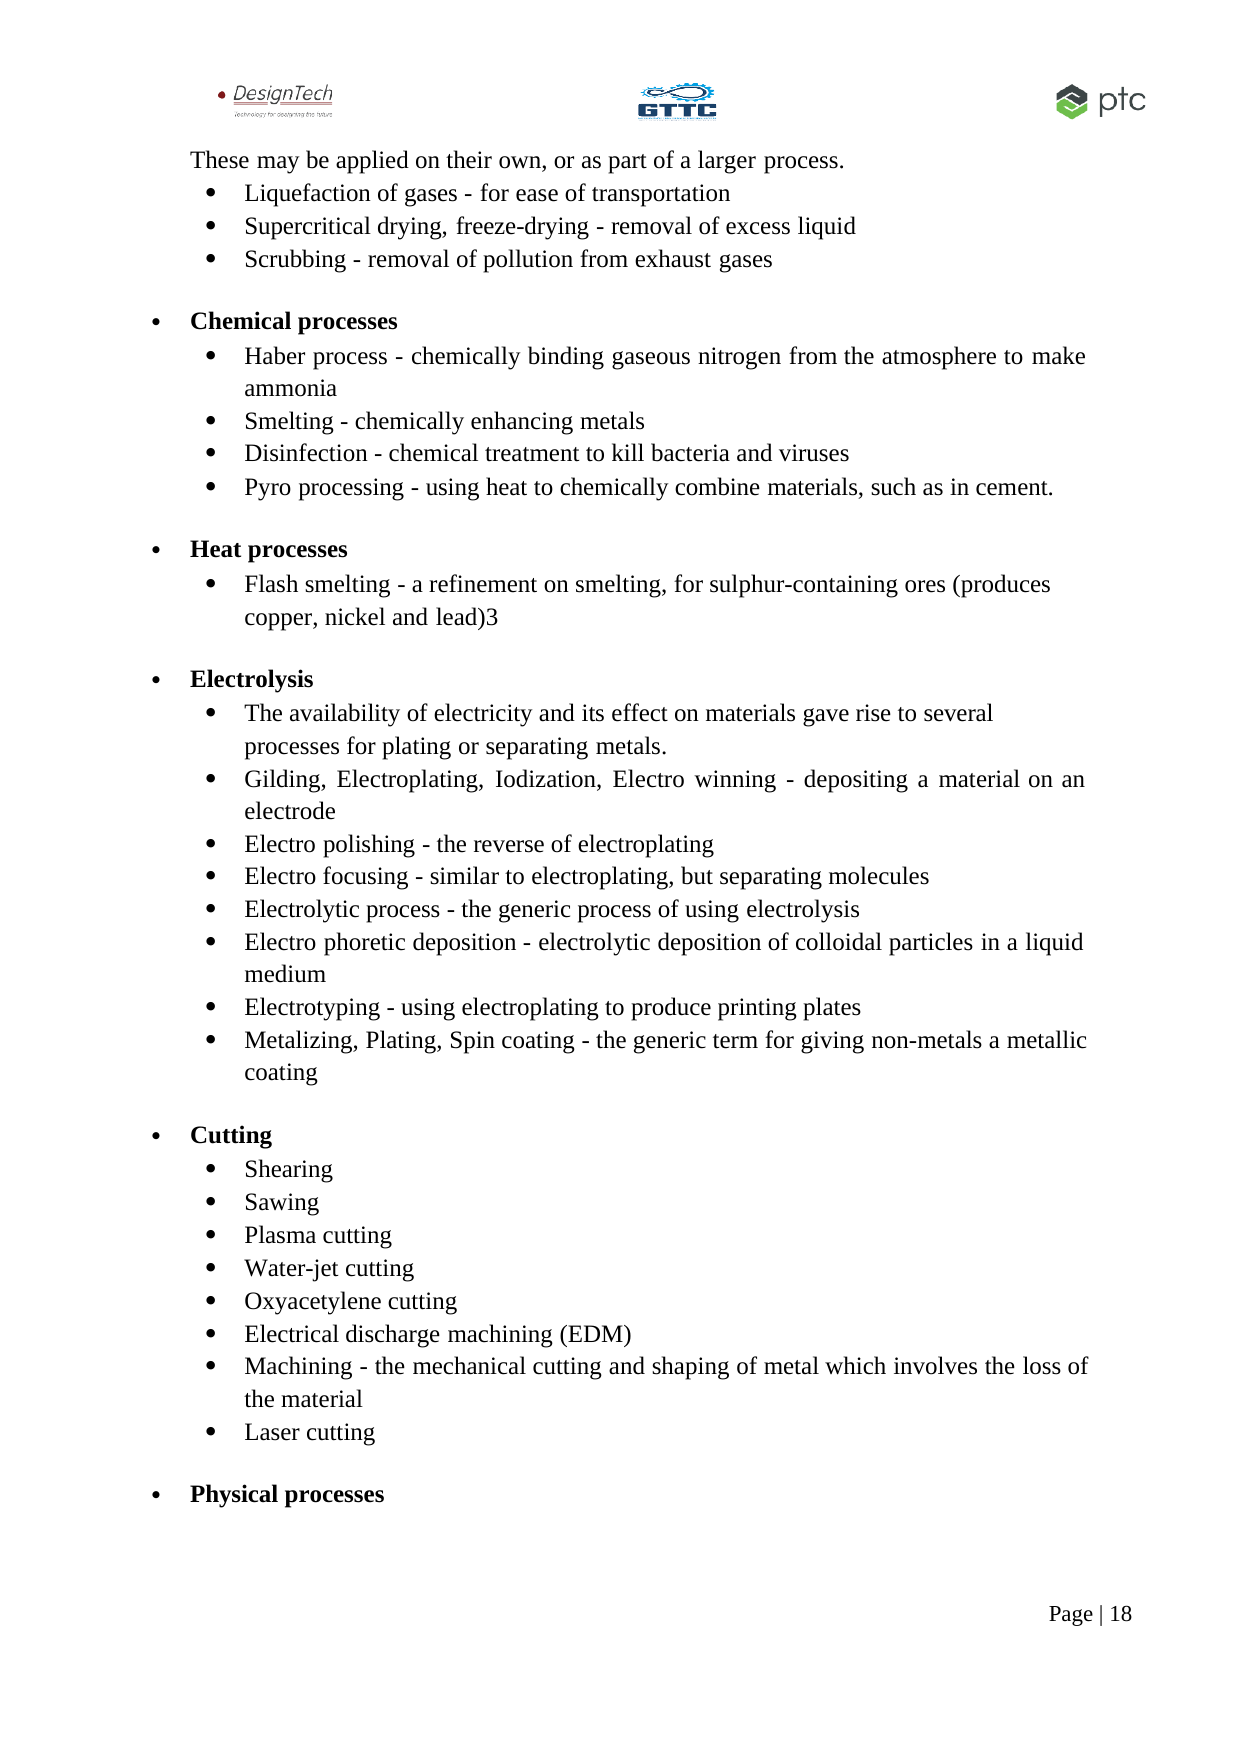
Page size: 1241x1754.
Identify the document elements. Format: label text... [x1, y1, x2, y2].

list Sawing [206, 1187, 1132, 1216]
subtitle Electrolysis [152, 664, 1132, 693]
picture [1056, 83, 1146, 120]
list Machining - the mechanical cutting and shaping of metal which involves the loss of the material [206, 1351, 1089, 1413]
list Pyro processing - using heat to chemically combine materials, such as in cement. [206, 472, 1132, 500]
list Metalizing, Plating, Spin coating - the generic term for giving non-metals a metallic coating [206, 1025, 1087, 1086]
list Disinfection - chemical treatment to kill bacteria and viruses [206, 438, 1132, 467]
list Smelting - chemically enhancing metals [206, 406, 1132, 435]
list Electrolytic process - the generic process of using electrolysis [206, 894, 1132, 923]
list Plasma cutting [206, 1220, 1132, 1249]
list Haber process - chemically binding gaseous nitrogen from the atmosphere to make ammonia [206, 341, 1087, 402]
list Shearing [206, 1154, 1132, 1183]
list The availability of electricity and its effect on materials gave rise to several processes for plating or separating metals. [206, 698, 1086, 760]
subtitle Chemical processes [152, 306, 1132, 335]
list Electro polishing - the reverse of electroplating [206, 829, 1132, 857]
list Electro focusing - similar to electroplating, but separating molecules [206, 861, 1132, 890]
list Electrical discharge machining (EDM) [206, 1319, 1132, 1348]
list Flash smelting - a refinement on smelting, for sulphur-containing ores (produces copper, nickel and lead)3 [206, 569, 1088, 631]
list Electro phoretic deposition - electrolytic deposition of colloidal particles in a liquid medium [206, 927, 1085, 988]
subtitle Heat processes [152, 534, 1132, 563]
subtitle Physical processes [152, 1479, 1132, 1508]
list Electrotyping - using electroplating to produce printing plates [206, 992, 1132, 1021]
list Gilding, Electroplating, Iodization, Electro winning - depositing a material on an electrode [206, 764, 1088, 825]
list Water-jet cutting [206, 1253, 1132, 1282]
list Liquefaction of gases - for ease of transportation [206, 178, 1132, 206]
list Oxyacetylene cutting [206, 1286, 1132, 1315]
picture [638, 83, 717, 121]
picture [218, 84, 333, 118]
list Laser cutting [206, 1417, 1132, 1445]
subtitle Cutting [152, 1120, 1132, 1149]
list Supercritical drying, freeze-drying - removal of excess liquid [206, 211, 1132, 239]
text These may be applied on their own, or as part of a larger process. [190, 145, 1132, 174]
list Scrubbing - removal of pollution from exhaust gases [206, 244, 1132, 273]
